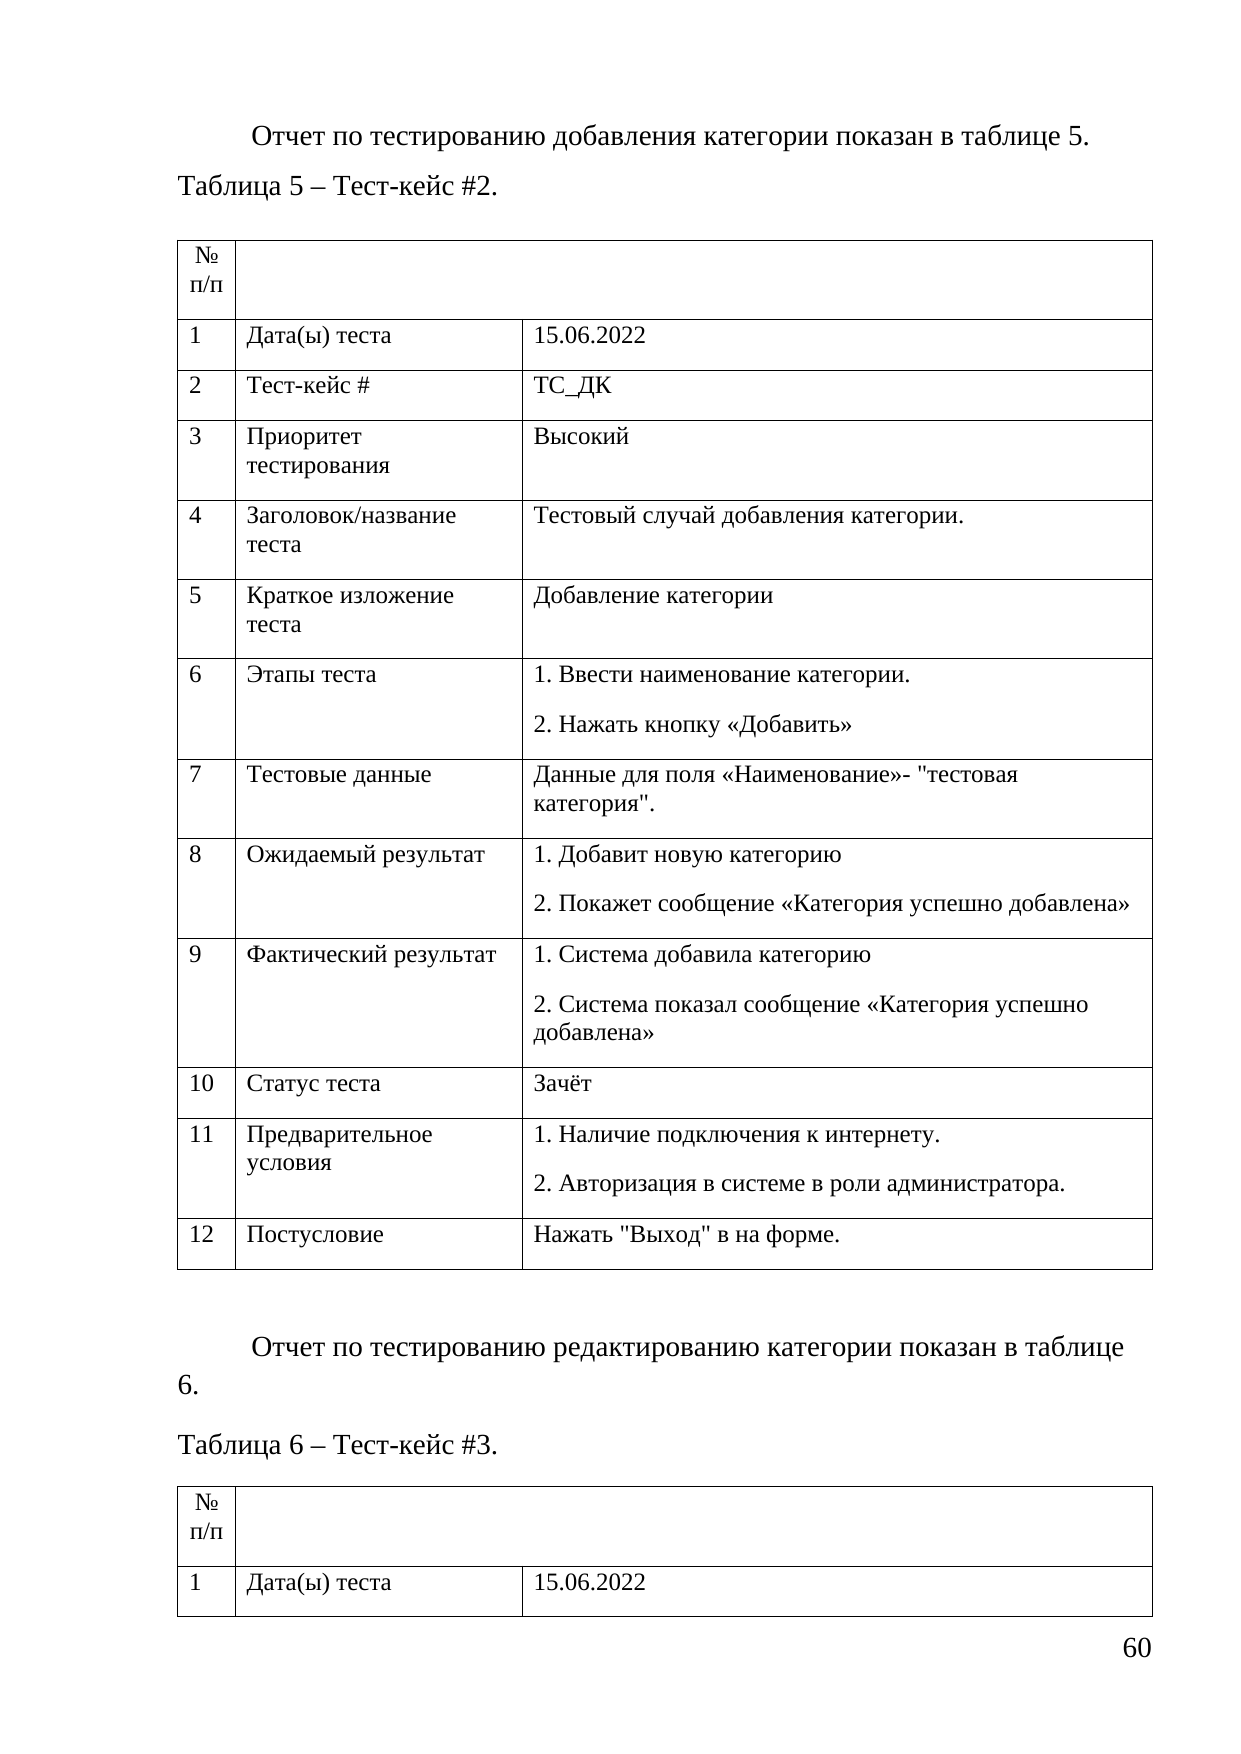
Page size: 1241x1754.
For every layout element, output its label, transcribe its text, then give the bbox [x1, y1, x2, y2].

table_cell 1. Ввести наименование категории. 2. Нажать кнопку «Добавить» [523, 659, 1152, 758]
table_header № п/п [178, 1487, 235, 1566]
table_cell Приоритет тестирования [236, 421, 522, 499]
table_cell 12 [178, 1219, 235, 1268]
table_cell 9 [178, 939, 235, 1067]
table_cell Нажать "Выход" в на форме. [523, 1219, 1152, 1268]
table_cell Статус теста [236, 1068, 522, 1118]
table_cell 11 [178, 1119, 235, 1218]
table_cell Предварительное условия [236, 1119, 522, 1218]
table_cell Дата(ы) теста [236, 1567, 522, 1616]
table_cell Высокий [523, 421, 1152, 499]
table_cell Этапы теста [236, 659, 522, 758]
table_cell 4 [178, 501, 235, 579]
table_header [236, 1487, 1152, 1566]
table_cell 5 [178, 580, 235, 658]
table_cell 1 [178, 1567, 235, 1616]
table_cell 15.06.2022 [523, 320, 1152, 369]
table_cell 1. Добавит новую категорию 2. Покажет сообщение «Категория успешно добавлена» [523, 839, 1152, 938]
table_cell Ожидаемый результат [236, 839, 522, 938]
table_cell Данные для поля «Наименование»- "тестовая категория". [523, 760, 1152, 838]
table_cell 1. Наличие подключения к интернету. 2. Авторизация в системе в роли администратора. [523, 1119, 1152, 1218]
table_cell Дата(ы) теста [236, 320, 522, 369]
table_cell Тестовый случай добавления категории. [523, 501, 1152, 579]
text Таблица 6 – Тест-кейс #3. [177, 1427, 1152, 1460]
table_cell Фактический результат [236, 939, 522, 1067]
table_cell 2 [178, 371, 235, 420]
table_cell Краткое изложение теста [236, 580, 522, 658]
table_cell Добавление категории [523, 580, 1152, 658]
table_cell Заголовок/название теста [236, 501, 522, 579]
table_header [236, 241, 1152, 319]
table_cell 7 [178, 760, 235, 838]
table_cell 8 [178, 839, 235, 938]
table_cell Тест-кейс # [236, 371, 522, 420]
table_cell 15.06.2022 [523, 1567, 1152, 1616]
table_cell 6 [178, 659, 235, 758]
table_cell Постусловие [236, 1219, 522, 1268]
text Отчет по тестированию редактированию категории показан в таблице 6. [177, 1329, 1152, 1401]
table_cell 3 [178, 421, 235, 499]
table_cell 1 [178, 320, 235, 369]
table_cell 1. Система добавила категорию 2. Система показал сообщение «Категория успешно добавлена» [523, 939, 1152, 1067]
text Отчет по тестированию добавления категории показан в таблице 5. [177, 118, 1152, 152]
table_cell Зачёт [523, 1068, 1152, 1118]
text Таблица 5 – Тест-кейс #2. [177, 168, 1152, 202]
table_cell 10 [178, 1068, 235, 1118]
table_cell Тестовые данные [236, 760, 522, 838]
table_header № п/п [178, 241, 235, 319]
table_cell ТС_ДК [523, 371, 1152, 420]
